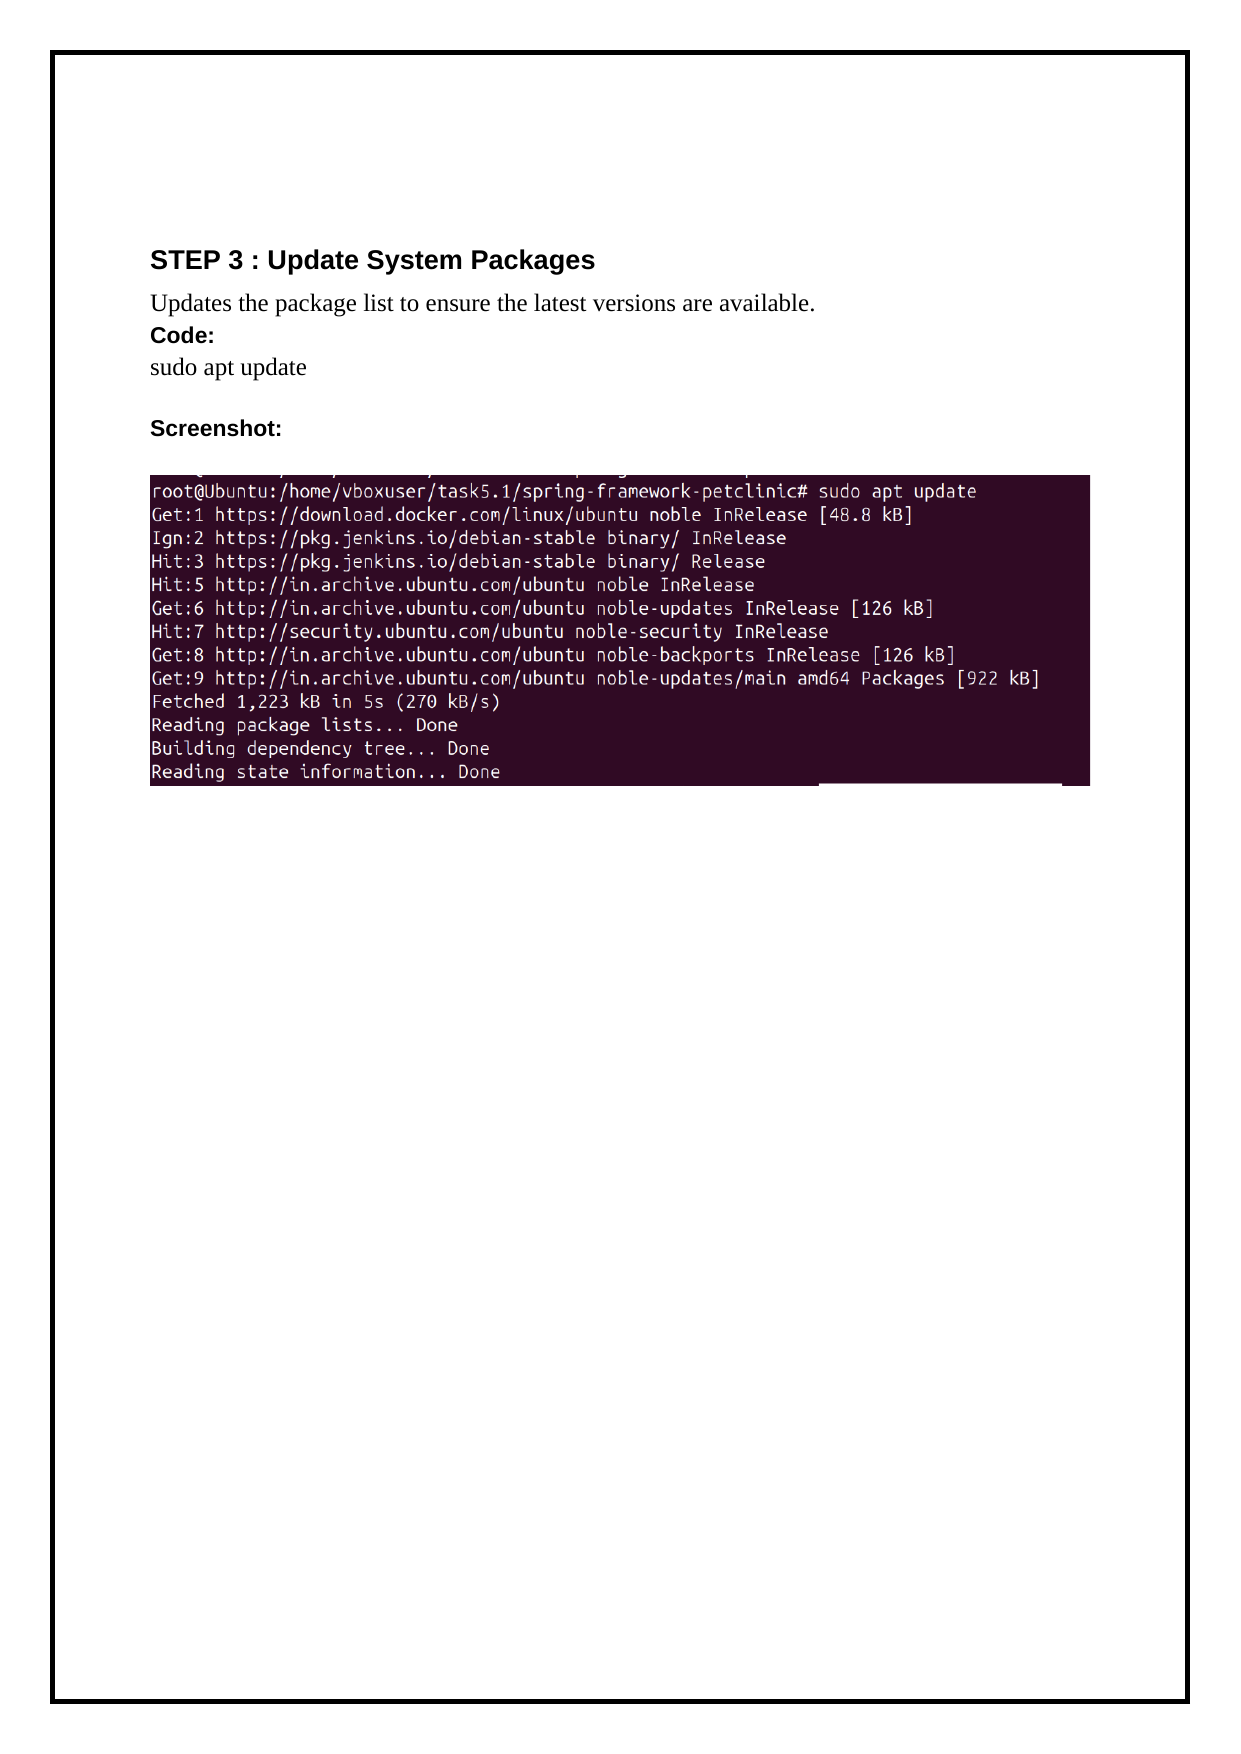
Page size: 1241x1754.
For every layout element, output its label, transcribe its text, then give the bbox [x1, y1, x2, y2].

text Code: [150, 322, 1090, 348]
subtitle STEP 3 : Update System Packages [150, 244, 1090, 276]
text Screenshot: [150, 415, 1090, 441]
text Updates the package list to ensure the latest versions are available. [150, 288, 1090, 317]
picture [150, 475, 1091, 786]
text sudo apt update [150, 352, 1090, 381]
